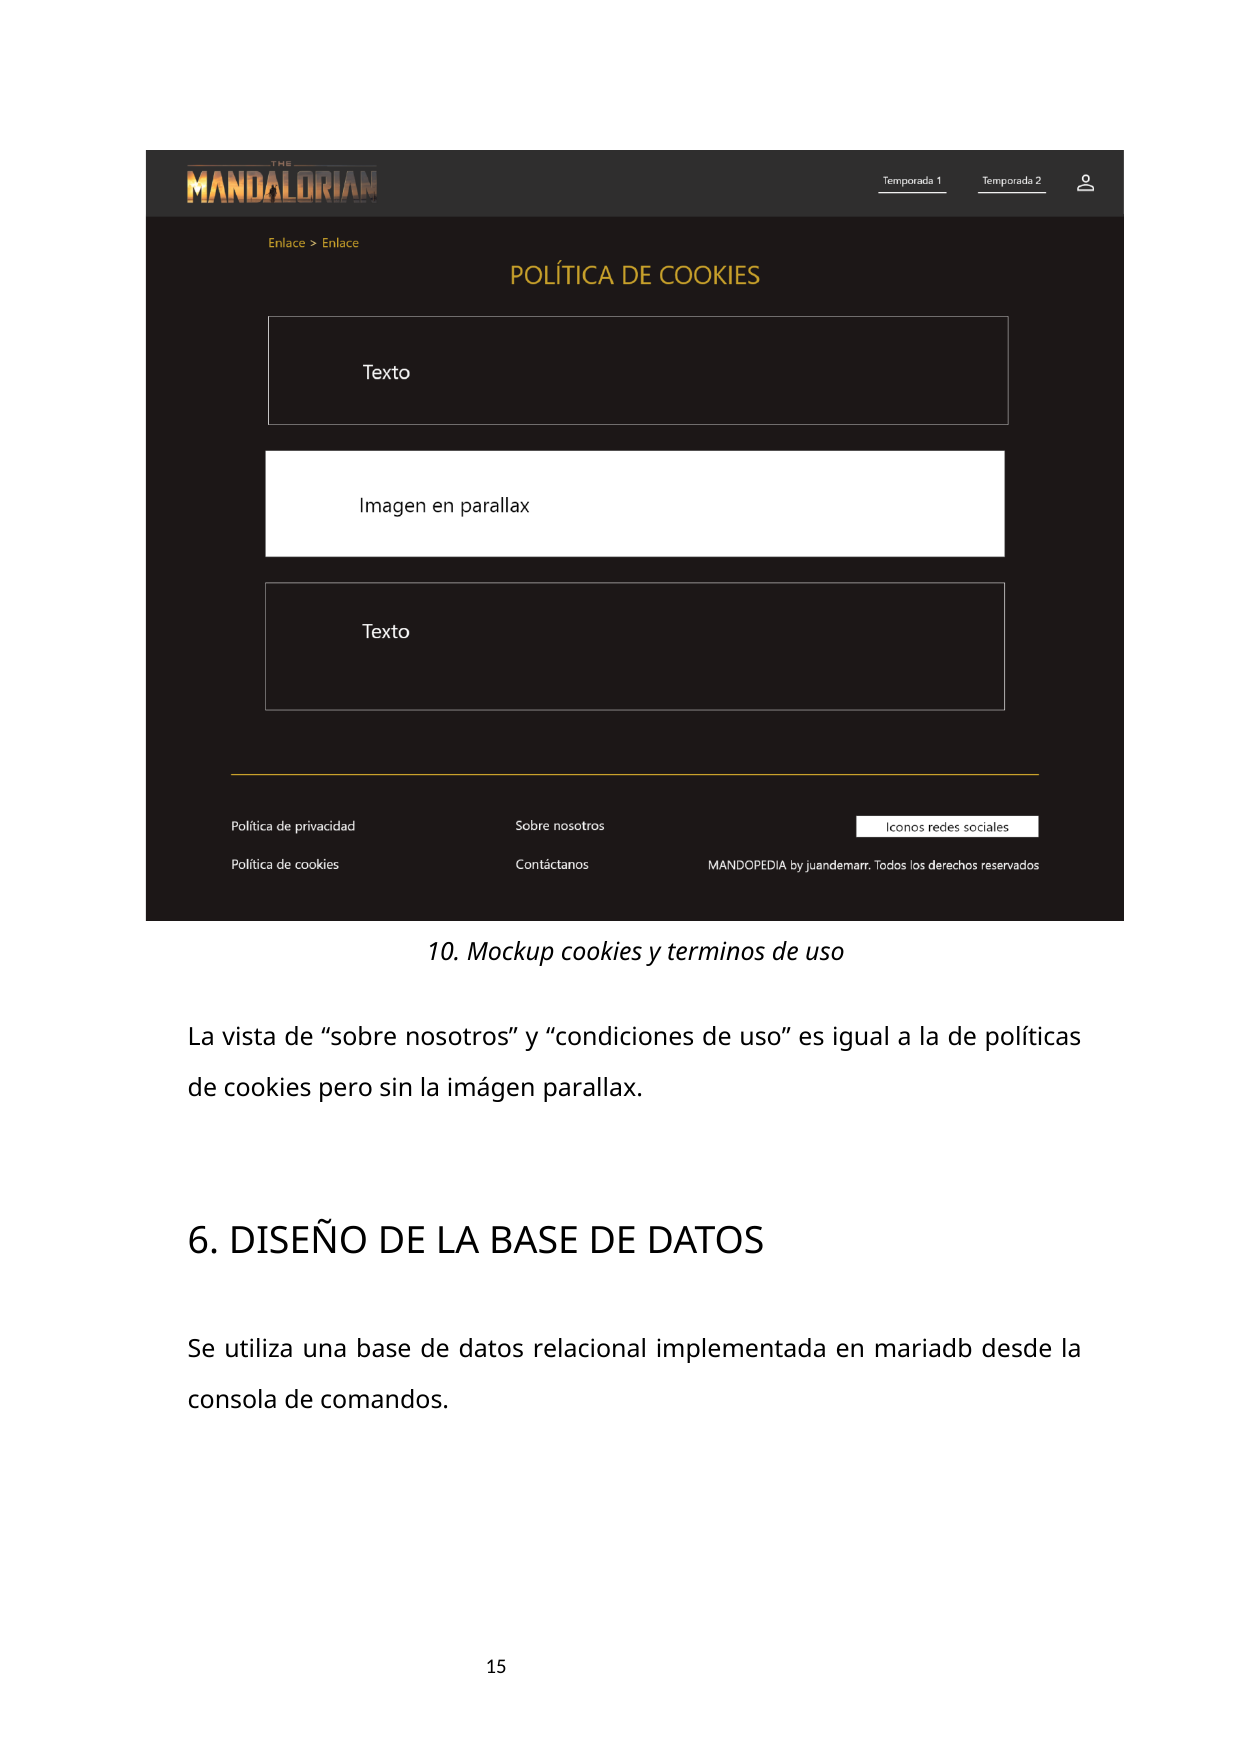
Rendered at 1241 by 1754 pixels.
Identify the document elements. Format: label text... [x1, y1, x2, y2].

picture [145, 150, 1124, 921]
subtitle DISEÑO DE LA BASE DE DATOS [187, 1214, 1083, 1265]
list Mockup cookies y terminos de uso [125, 933, 1146, 968]
list La vista de “sobre nosotros” y “condiciones de uso” es igual a la de políticas de cookies pero sin la imágen parallax. [187, 1019, 1083, 1104]
text Se utiliza una base de datos relacional implementada en mariadb desde la consola de comandos. [187, 1331, 1083, 1416]
